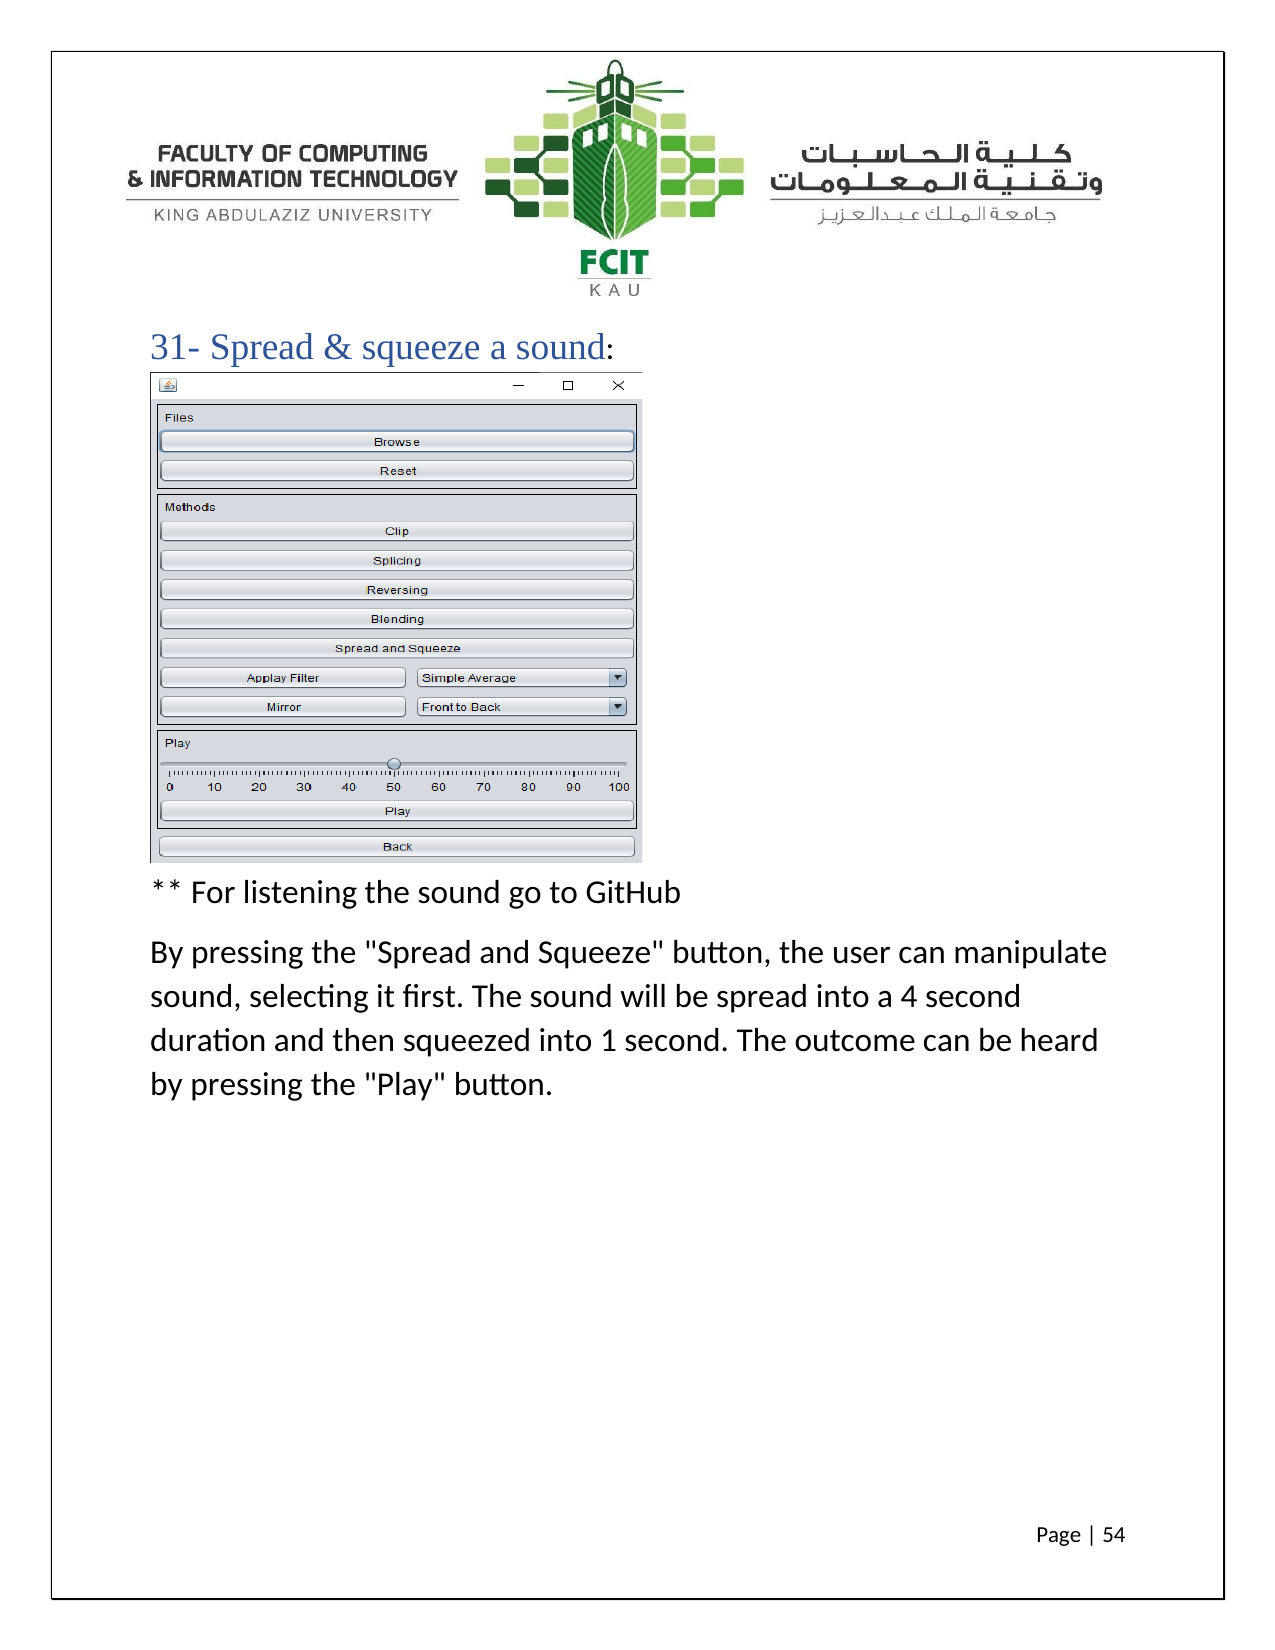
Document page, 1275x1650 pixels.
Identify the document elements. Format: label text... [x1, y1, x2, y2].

picture [150, 372, 643, 863]
subtitle Spread & squeeze a sound: [150, 325, 1204, 368]
picture [126, 53, 1102, 296]
text By pressing the "Spread and Squeeze" button, the user can manipulate sound, selecting it first. The sound will be spread into a 4 second duration and then squeezed into 1 second. The outcome can be heard by pressing the "Play" button. [150, 931, 1119, 1104]
